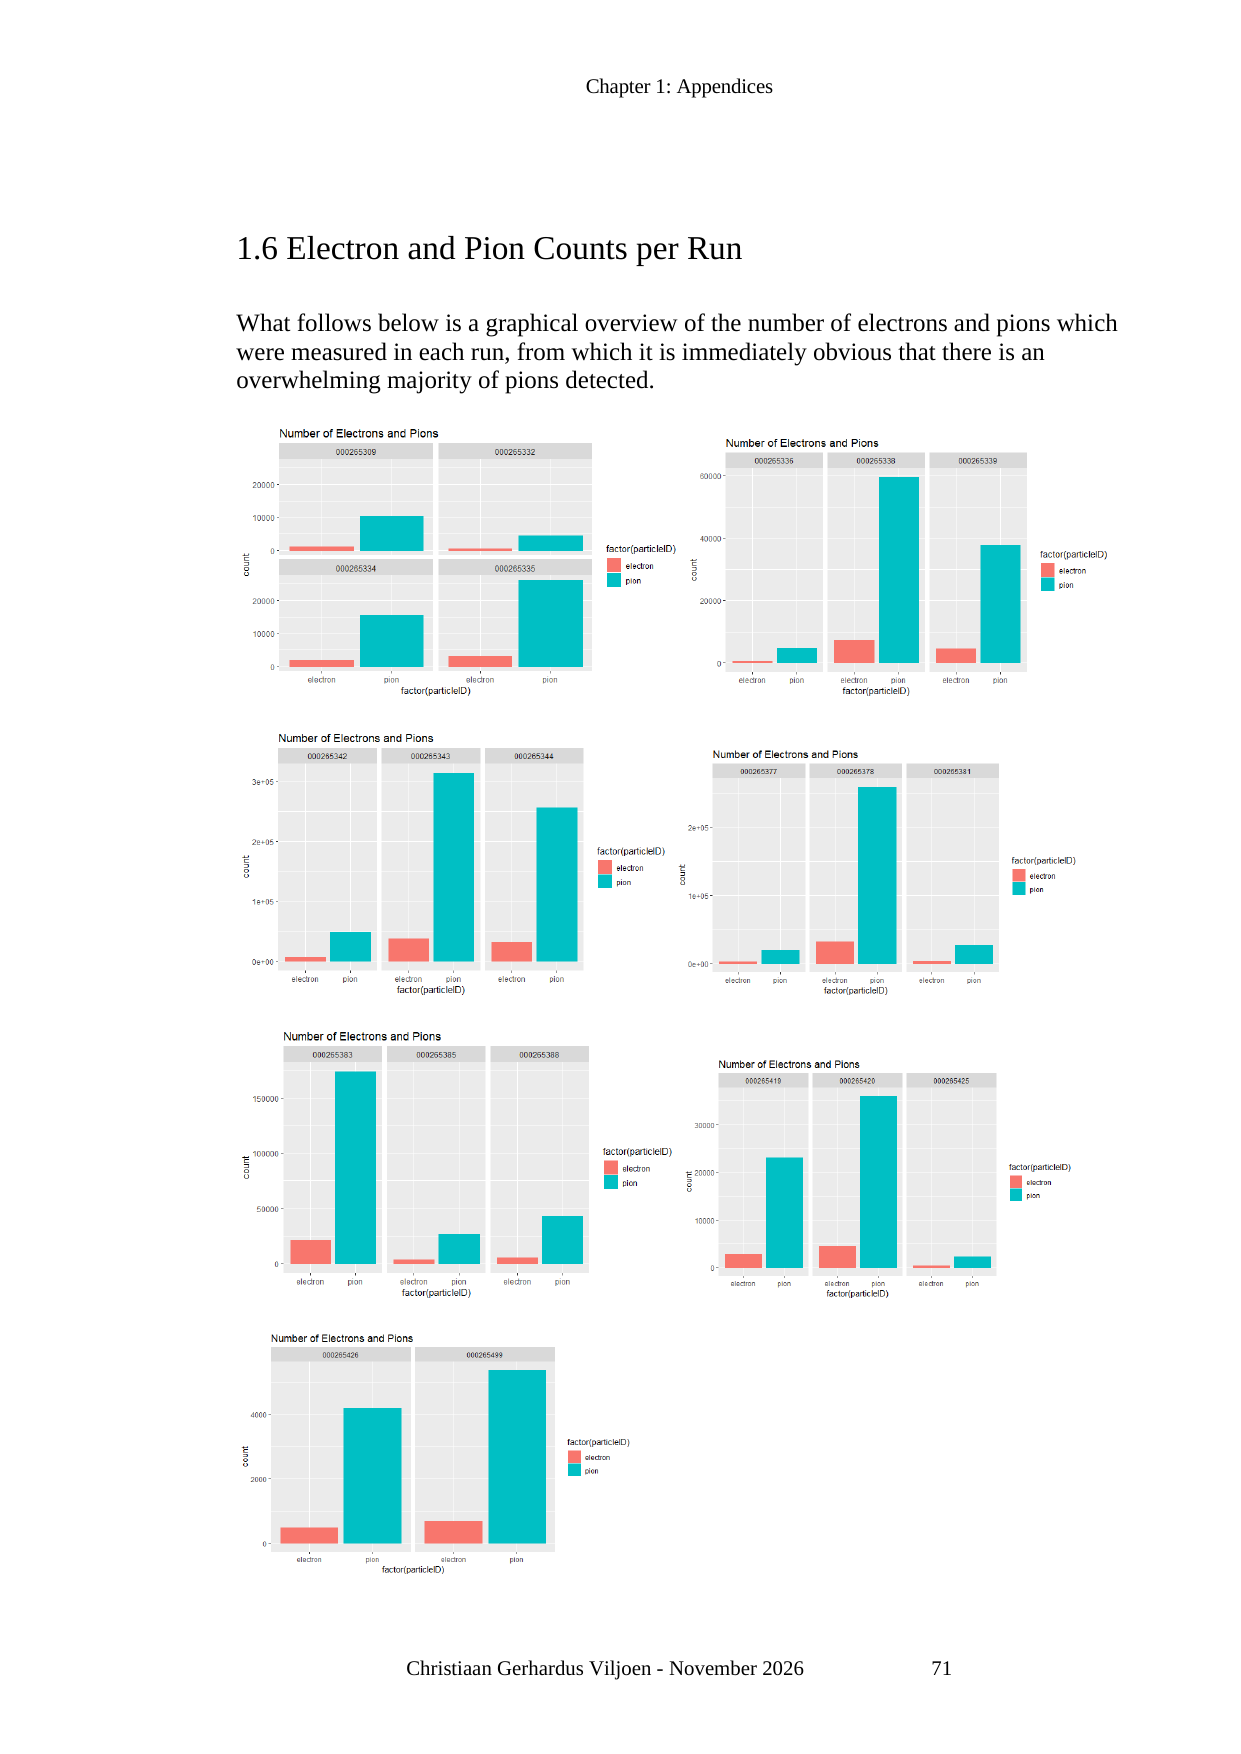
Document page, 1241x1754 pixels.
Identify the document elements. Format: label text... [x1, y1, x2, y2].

picture [236, 1026, 1078, 1302]
text What follows below is a graphical overview of the number of electrons and pions which were measured in each run, from which it is immediately obvious that there is an overwhelming majority of pions detected. [236, 308, 1122, 394]
picture [236, 423, 1116, 700]
picture [236, 728, 1083, 999]
picture [236, 1330, 638, 1578]
subtitle Electron and Pion Counts per Run [236, 228, 1122, 267]
